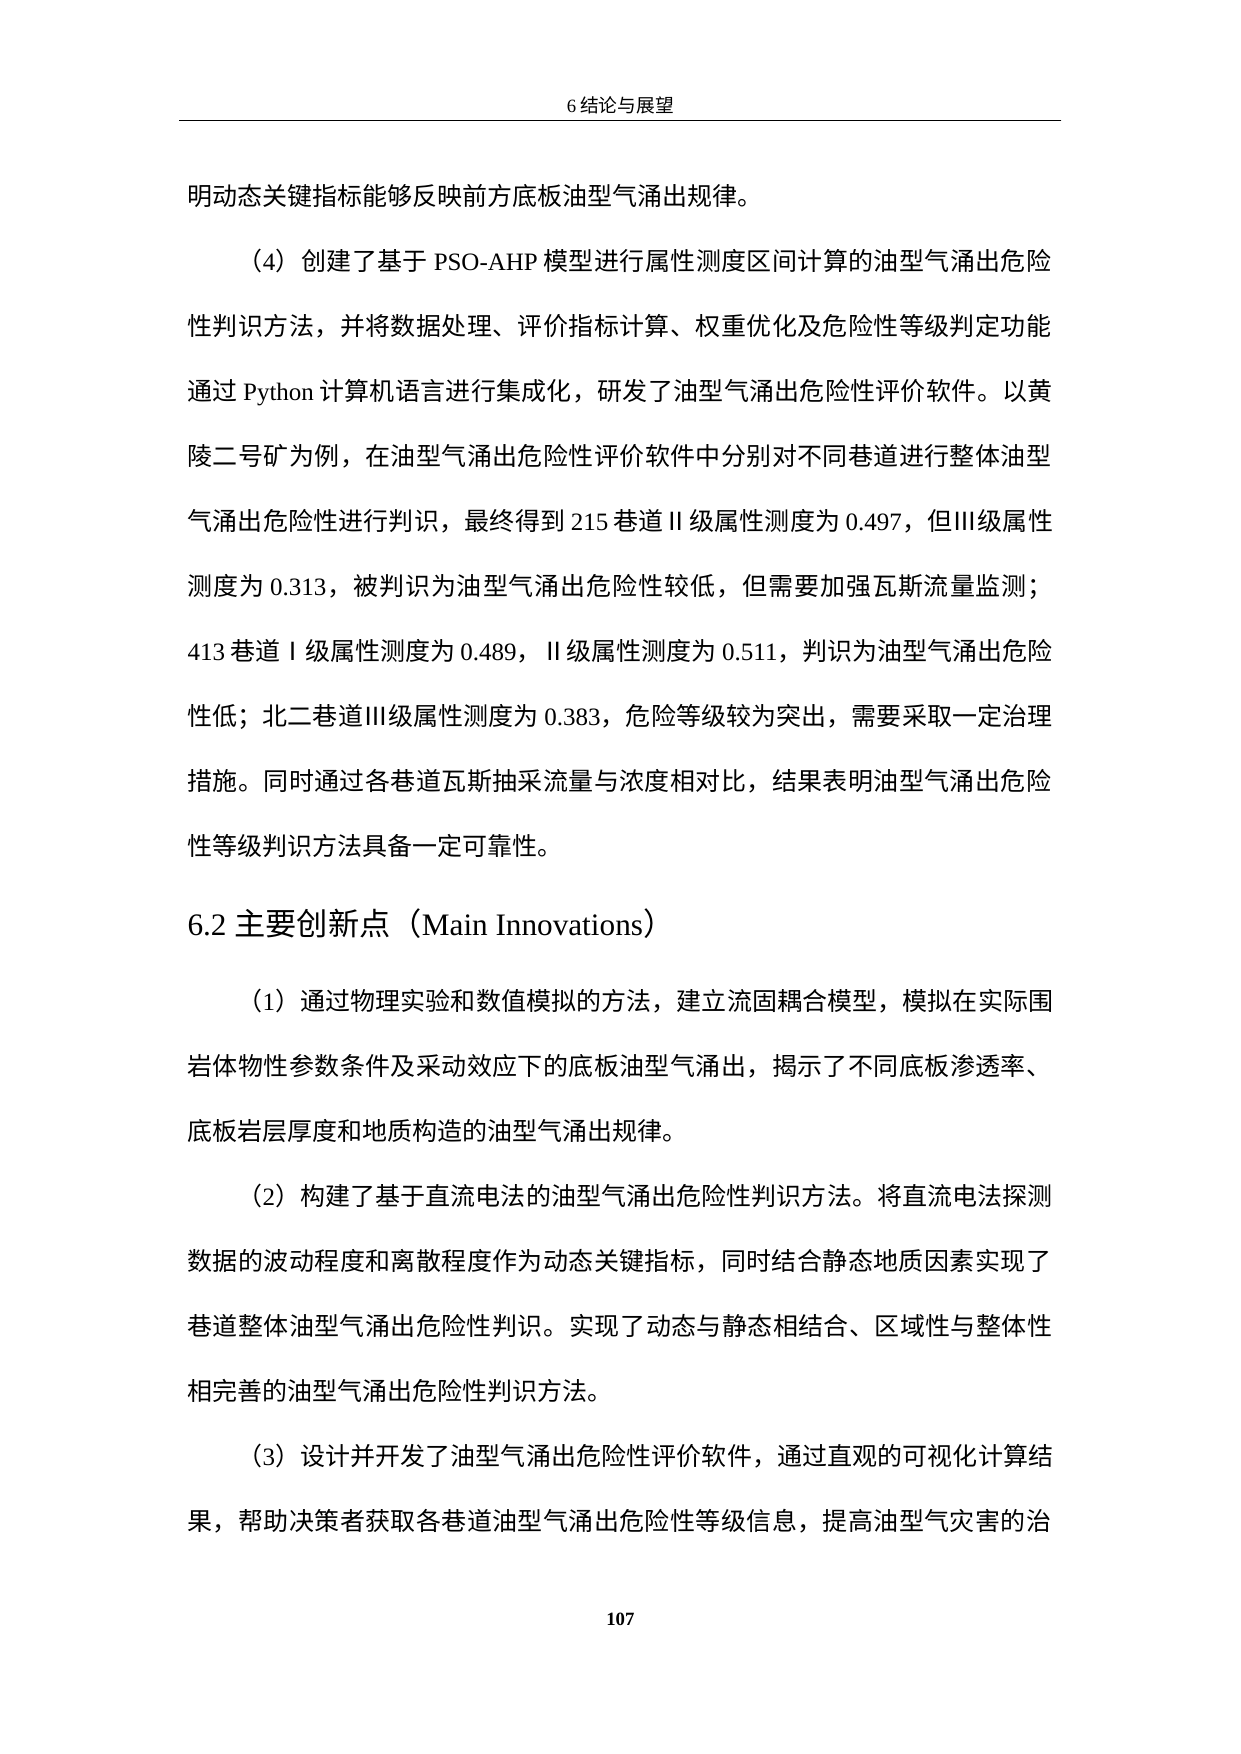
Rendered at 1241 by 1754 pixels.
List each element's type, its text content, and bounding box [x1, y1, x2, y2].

text （1）通过物理实验和数值模拟的方法，建立流固耦合模型，模拟在实际围岩体物性参数条件及采动效应下的底板油型气涌出，揭示了不同底板渗透率、底板岩层厚度和地质构造的油型气涌出规律。 [187, 967, 1053, 1162]
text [187, 1422, 1053, 1552]
text （2）构建了基于直流电法的油型气涌出危险性判识方法。将直流电法探测数据的波动程度和离散程度作为动态关键指标，同时结合静态地质因素实现了巷道整体油型气涌出危险性判识。实现了动态与静态相结合、区域性与整体性相完善的油型气涌出危险性判识方法。 [187, 1162, 1053, 1422]
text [187, 162, 1053, 227]
list 主要创新点（Main Innovations） [187, 889, 1053, 954]
text （4）创建了基于PSO-AHP模型进行属性测度区间计算的油型气涌出危险性判识方法，并将数据处理、评价指标计算、权重优化及危险性等级判定功能通过Python计算机语言进行集成化，研发了油型气涌出危险性评价软件。以黄陵二号矿为例，在油型气涌出危险性评价软件中分别对不同巷道进行整体油型气涌出危险性进行判识，最终得到215巷道Ⅱ级属性测度为0.497，但Ⅲ级属性测度为0.313，被判识为油型气涌出危险性较低，但需要加强瓦斯流量监测；413巷道Ⅰ级属性测度为0.489，Ⅱ级属性测度为0.511，判识为油型气涌出危险性低；北二巷道Ⅲ级属性测度为0.383，危险等级较为突出，需要采取一定治理措施。同时通过各巷道瓦斯抽采流量与浓度相对比，结果表明油型气涌出危险性等级判识方法具备一定可靠性。 [187, 227, 1053, 877]
